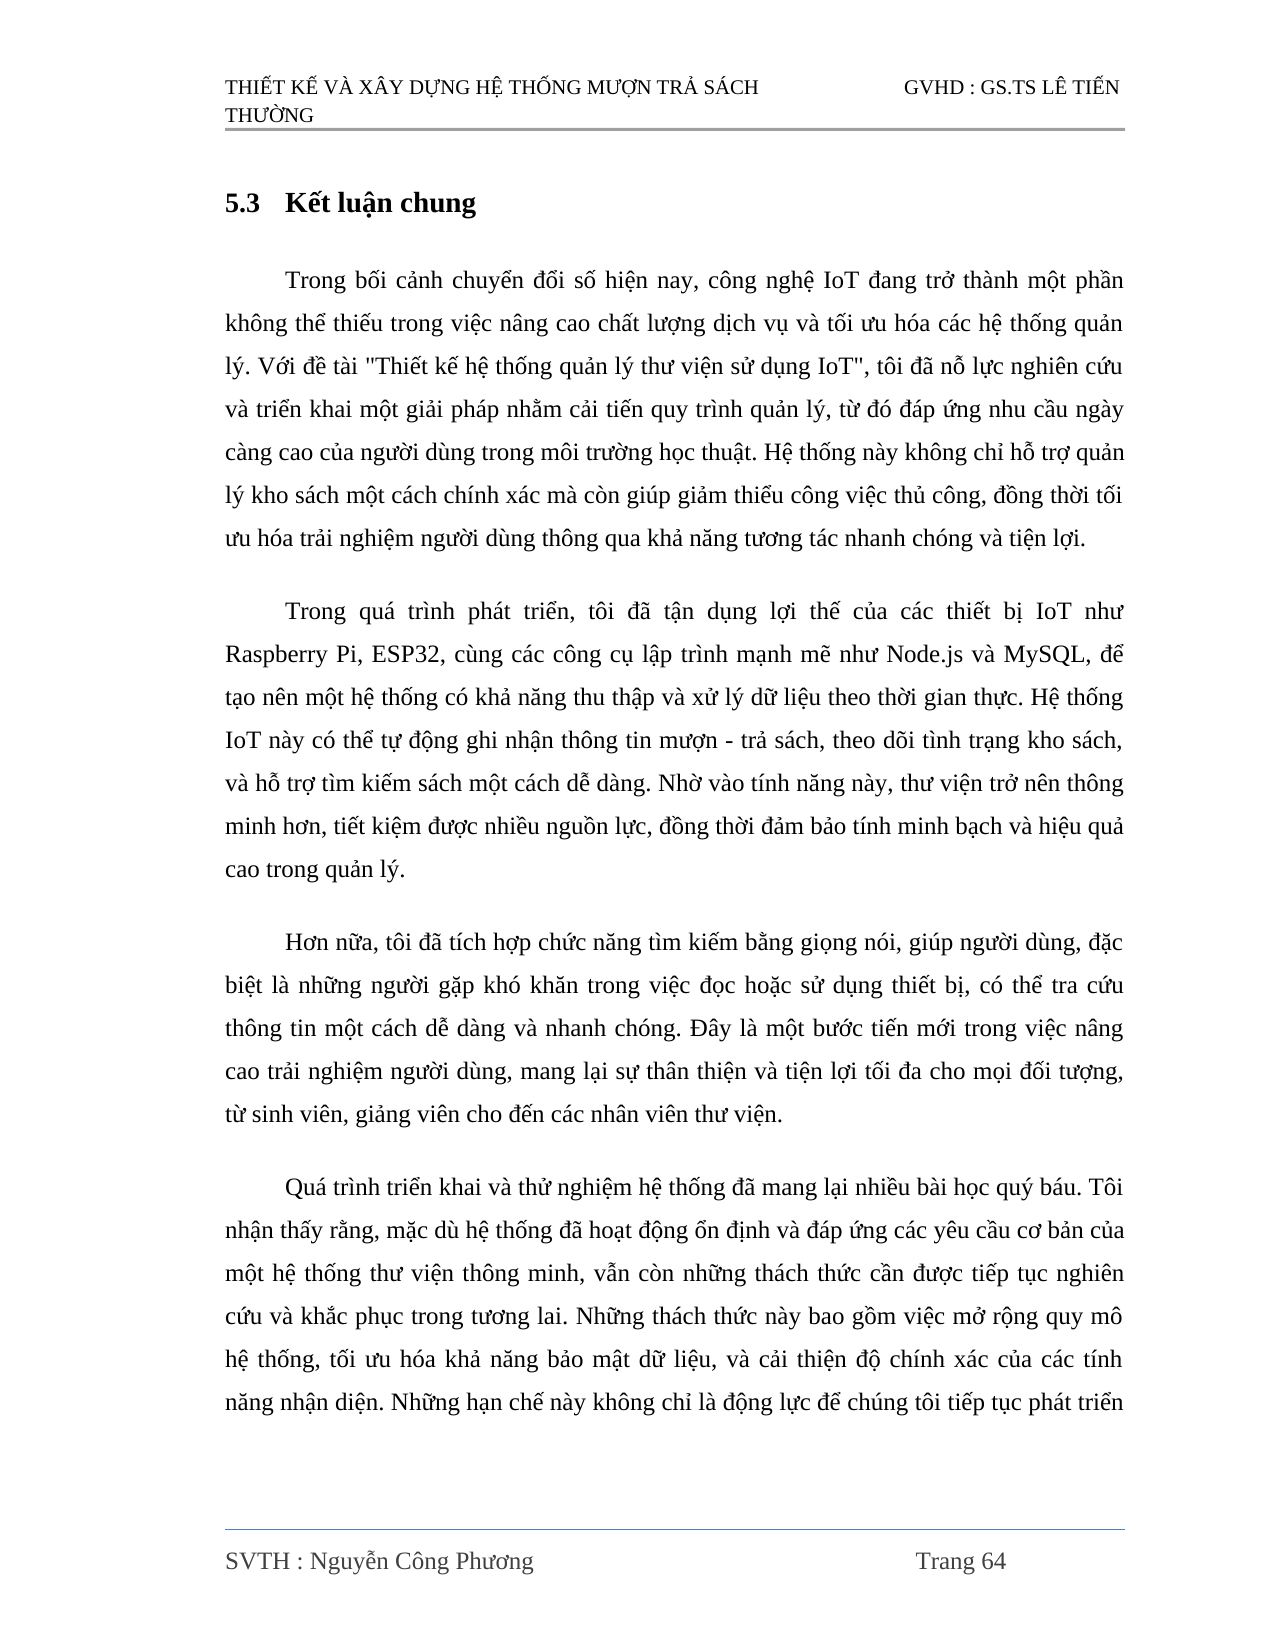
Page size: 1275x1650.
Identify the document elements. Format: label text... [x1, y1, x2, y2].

subtitle Kết luận chung [225, 185, 1125, 219]
text Trong quá trình phát triển, tôi đã tận dụng lợi thế của các thiết bị IoT như Raspberry Pi, ESP32, cùng các công cụ lập trình mạnh mẽ như Node.js và MySQL, để tạo nên một hệ thống có khả năng thu thập và xử lý dữ liệu theo thời gian thực. Hệ thống IoT này có thể tự động ghi nhận thông tin mượn - trả sách, theo dõi tình trạng kho sách, và hỗ trợ tìm kiếm sách một cách dễ dàng. Nhờ vào tính năng này, thư viện trở nên thông minh hơn, tiết kiệm được nhiều nguồn lực, đồng thời đảm bảo tính minh bạch và hiệu quả cao trong quản lý. [225, 596, 1125, 883]
text Trong bối cảnh chuyển đổi số hiện nay, công nghệ IoT đang trở thành một phần không thể thiếu trong việc nâng cao chất lượng dịch vụ và tối ưu hóa các hệ thống quản lý. Với đề tài "Thiết kế hệ thống quản lý thư viện sử dụng IoT", tôi đã nỗ lực nghiên cứu và triển khai một giải pháp nhằm cải tiến quy trình quản lý, từ đó đáp ứng nhu cầu ngày càng cao của người dùng trong môi trường học thuật. Hệ thống này không chỉ hỗ trợ quản lý kho sách một cách chính xác mà còn giúp giảm thiểu công việc thủ công, đồng thời tối ưu hóa trải nghiệm người dùng thông qua khả năng tương tác nhanh chóng và tiện lợi. [225, 265, 1125, 552]
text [225, 1172, 1125, 1416]
text Hơn nữa, tôi đã tích hợp chức năng tìm kiếm bằng giọng nói, giúp người dùng, đặc biệt là những người gặp khó khăn trong việc đọc hoặc sử dụng thiết bị, có thể tra cứu thông tin một cách dễ dàng và nhanh chóng. Đây là một bước tiến mới trong việc nâng cao trải nghiệm người dùng, mang lại sự thân thiện và tiện lợi tối đa cho mọi đối tượng, từ sinh viên, giảng viên cho đến các nhân viên thư viện. [225, 927, 1125, 1128]
